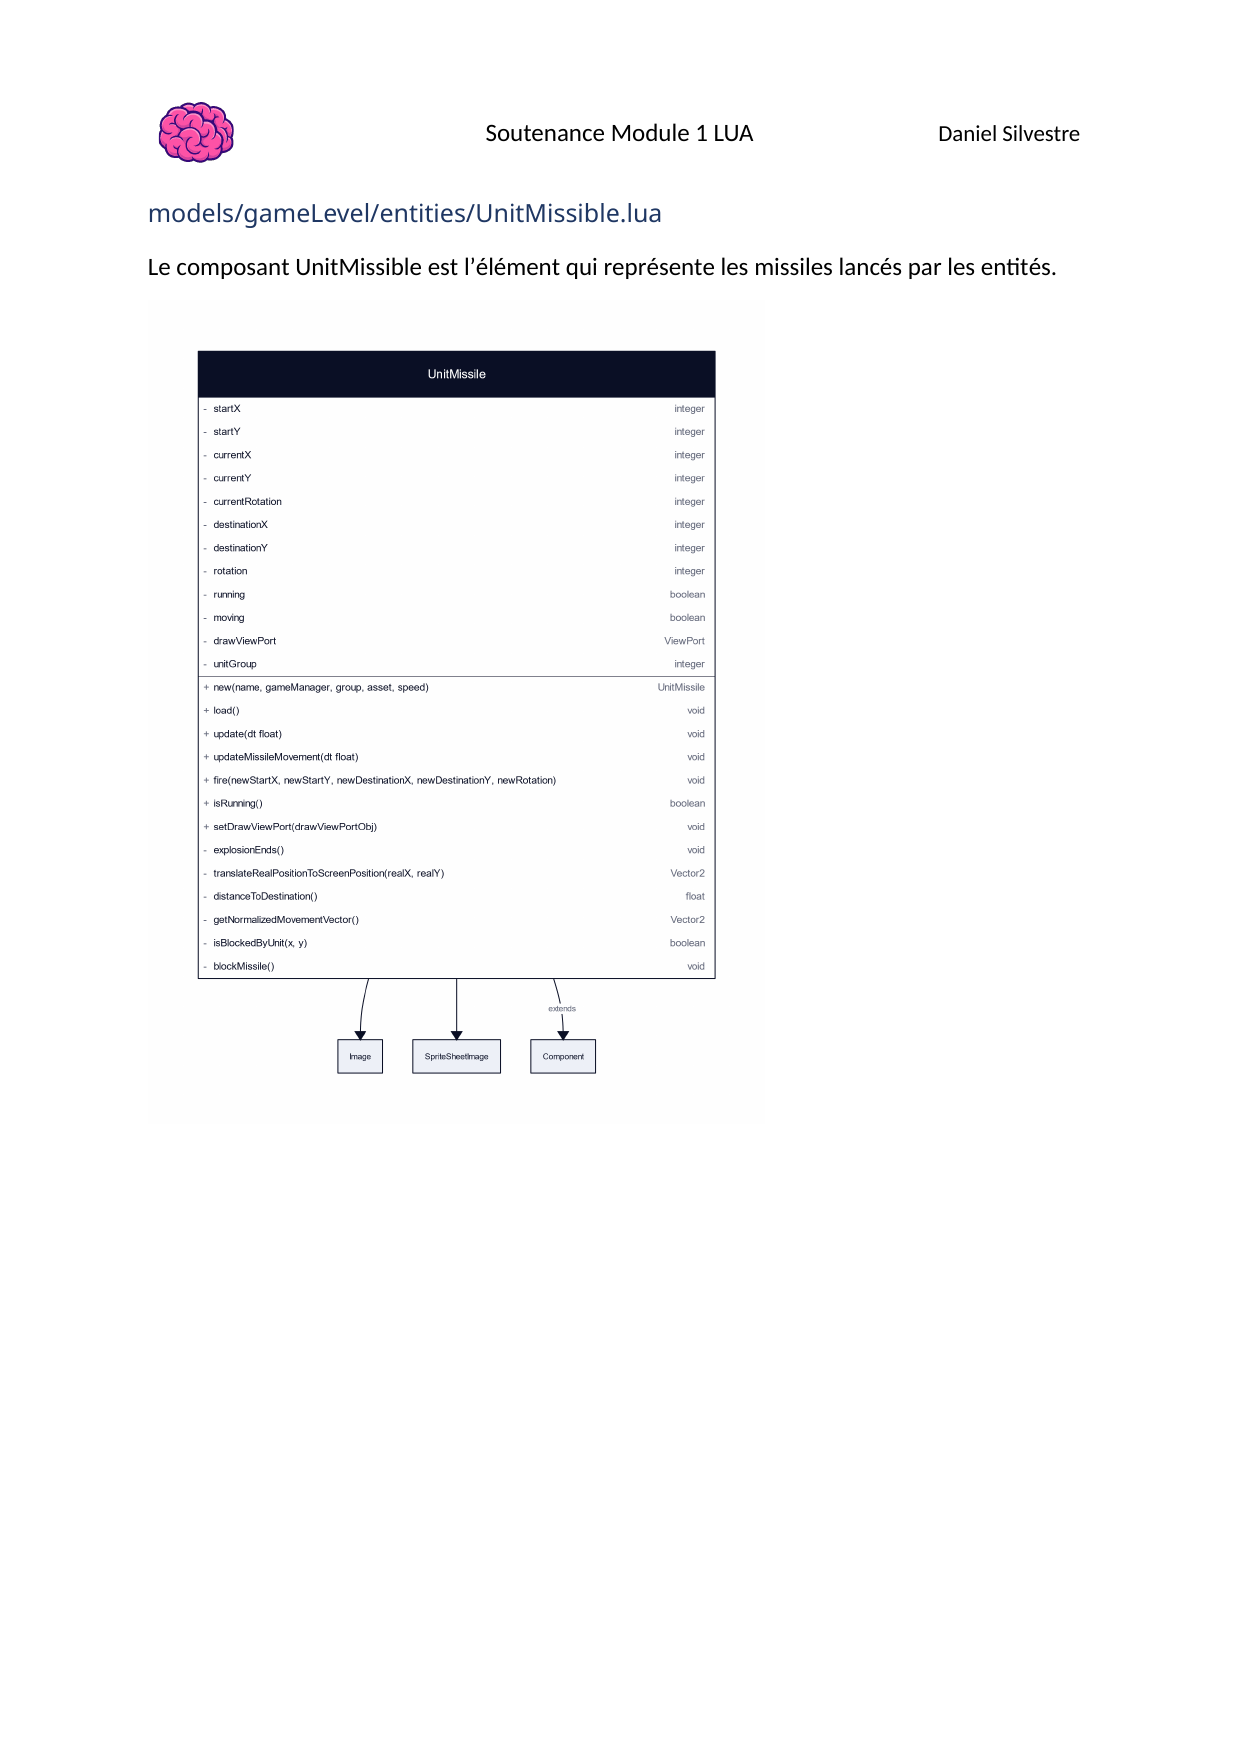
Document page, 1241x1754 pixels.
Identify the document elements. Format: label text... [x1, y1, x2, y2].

subtitle models/gameLevel/entities/UnitMissible.lua [148, 196, 1093, 230]
picture [147, 300, 766, 1124]
text Le composant UnitMissible est l’élément qui représente les missiles lancés par les entités. [148, 251, 1093, 282]
picture [158, 101, 234, 164]
